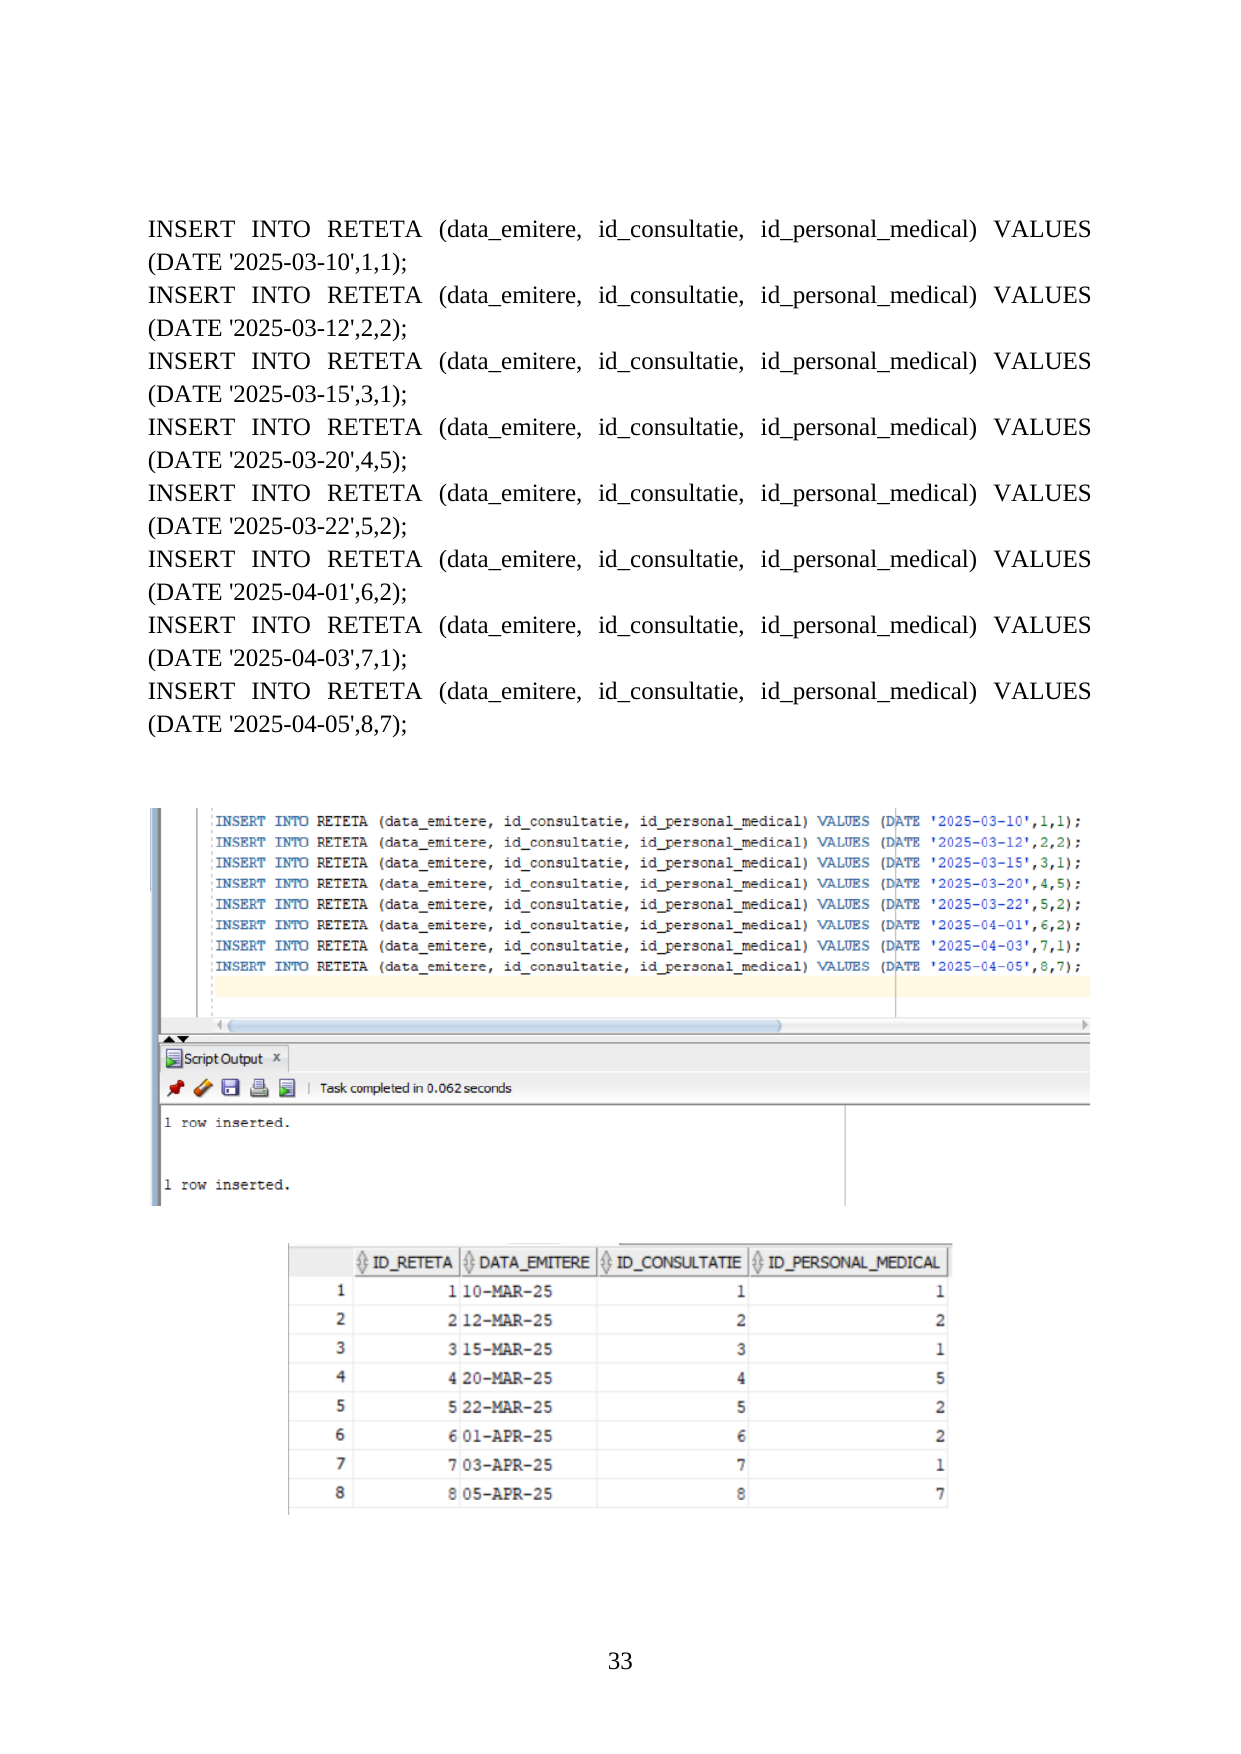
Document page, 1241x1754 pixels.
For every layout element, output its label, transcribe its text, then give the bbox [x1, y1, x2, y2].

text INSERT INTO RETETA (data_emitere, id_consultatie, id_personal_medical) VALUES (DATE '2025-03-10',1,1); [148, 214, 1093, 275]
text INSERT INTO RETETA (data_emitere, id_consultatie, id_personal_medical) VALUES (DATE '2025-03-22',5,2); [148, 478, 1093, 539]
text INSERT INTO RETETA (data_emitere, id_consultatie, id_personal_medical) VALUES (DATE '2025-04-01',6,2); [148, 544, 1093, 606]
text INSERT INTO RETETA (data_emitere, id_consultatie, id_personal_medical) VALUES (DATE '2025-03-15',3,1); [148, 346, 1093, 407]
text INSERT INTO RETETA (data_emitere, id_consultatie, id_personal_medical) VALUES (DATE '2025-04-03',7,1); [148, 610, 1093, 672]
text INSERT INTO RETETA (data_emitere, id_consultatie, id_personal_medical) VALUES (DATE '2025-03-12',2,2); [148, 280, 1093, 341]
text INSERT INTO RETETA (data_emitere, id_consultatie, id_personal_medical) VALUES (DATE '2025-03-20',4,5); [148, 412, 1093, 473]
picture [288, 1243, 953, 1515]
text INSERT INTO RETETA (data_emitere, id_consultatie, id_personal_medical) VALUES (DATE '2025-04-05',8,7); [148, 676, 1093, 738]
picture [150, 808, 1091, 1206]
